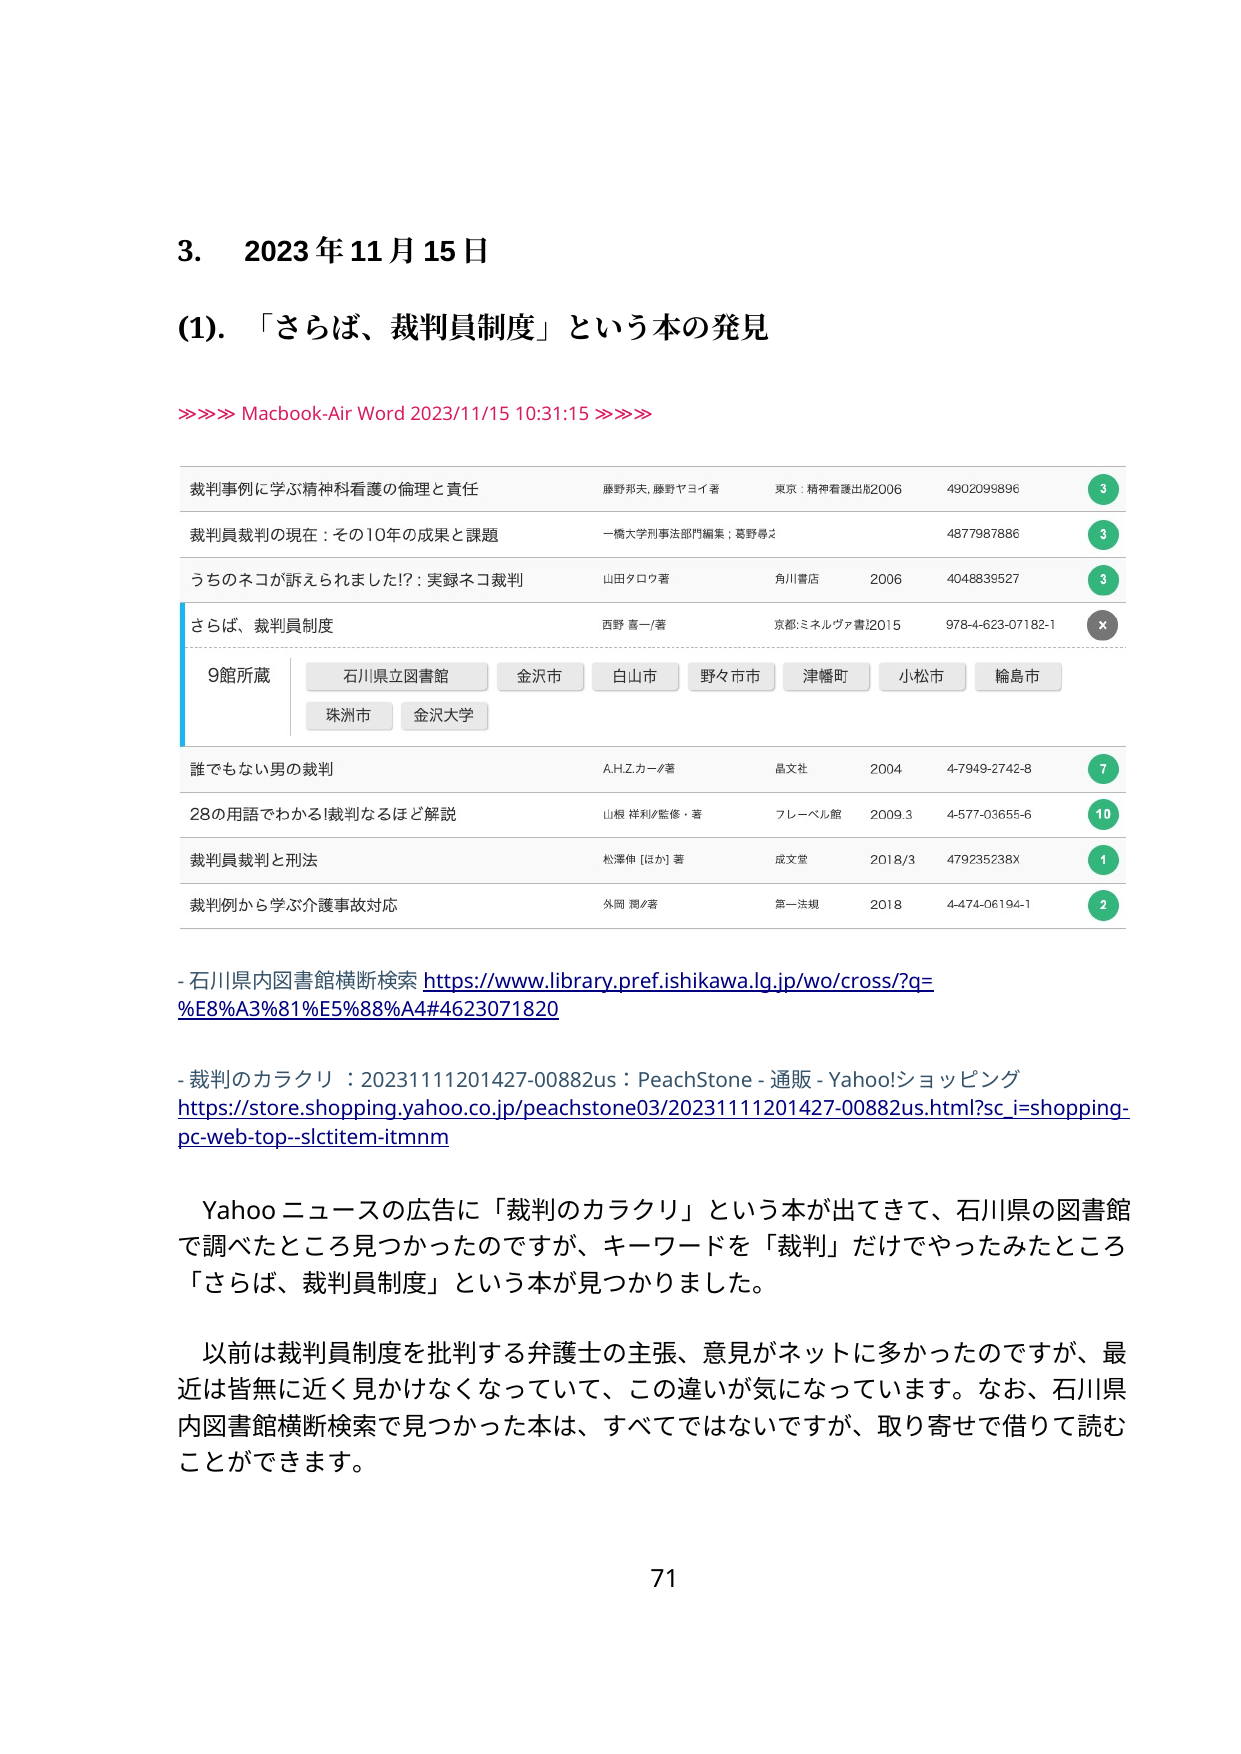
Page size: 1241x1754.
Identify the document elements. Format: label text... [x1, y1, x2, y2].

text ≫≫≫ Macbook-Air Word 2023/11/15 10:31:15 ≫≫≫ [177, 400, 1152, 425]
text - 石川県内図書館横断検索 https://www.library.pref.ishikawa.lg.jp/wo/cross/?q=%E8%A3%81%E5%88%A4#4623071820 [177, 964, 1152, 1023]
text 以前は裁判員制度を批判する弁護士の主張、意見がネットに多かったのですが、最近は皆無に近く見かけなくなっていて、この違いが気になっています。なお、石川県内図書館横断検索で見つかった本は、すべてではないですが、取り寄せで借りて読むことができます。 [177, 1333, 1152, 1478]
text Yahooニュースの広告に「裁判のカラクリ」という本が出てきて、石川県の図書館で調べたところ見つかったのですが、キーワードを「裁判」だけでやったみたところ「さらば、裁判員制度」という本が見つかりました。 [177, 1191, 1152, 1299]
subtitle 2023年11月15日 [177, 228, 1152, 270]
subtitle 「さらば、裁判員制度」という本の発見 [177, 305, 1152, 347]
picture [177, 462, 1126, 930]
text - 裁判のカラクリ ：20231111201427-00882us：PeachStone - 通販 - Yahoo!ショッピング https://store.shopping.yahoo.co.jp/peachstone03/20231111201427-00882us.html?sc_i=shopping-pc-web-top--slctitem-itmnm [177, 1063, 1152, 1150]
